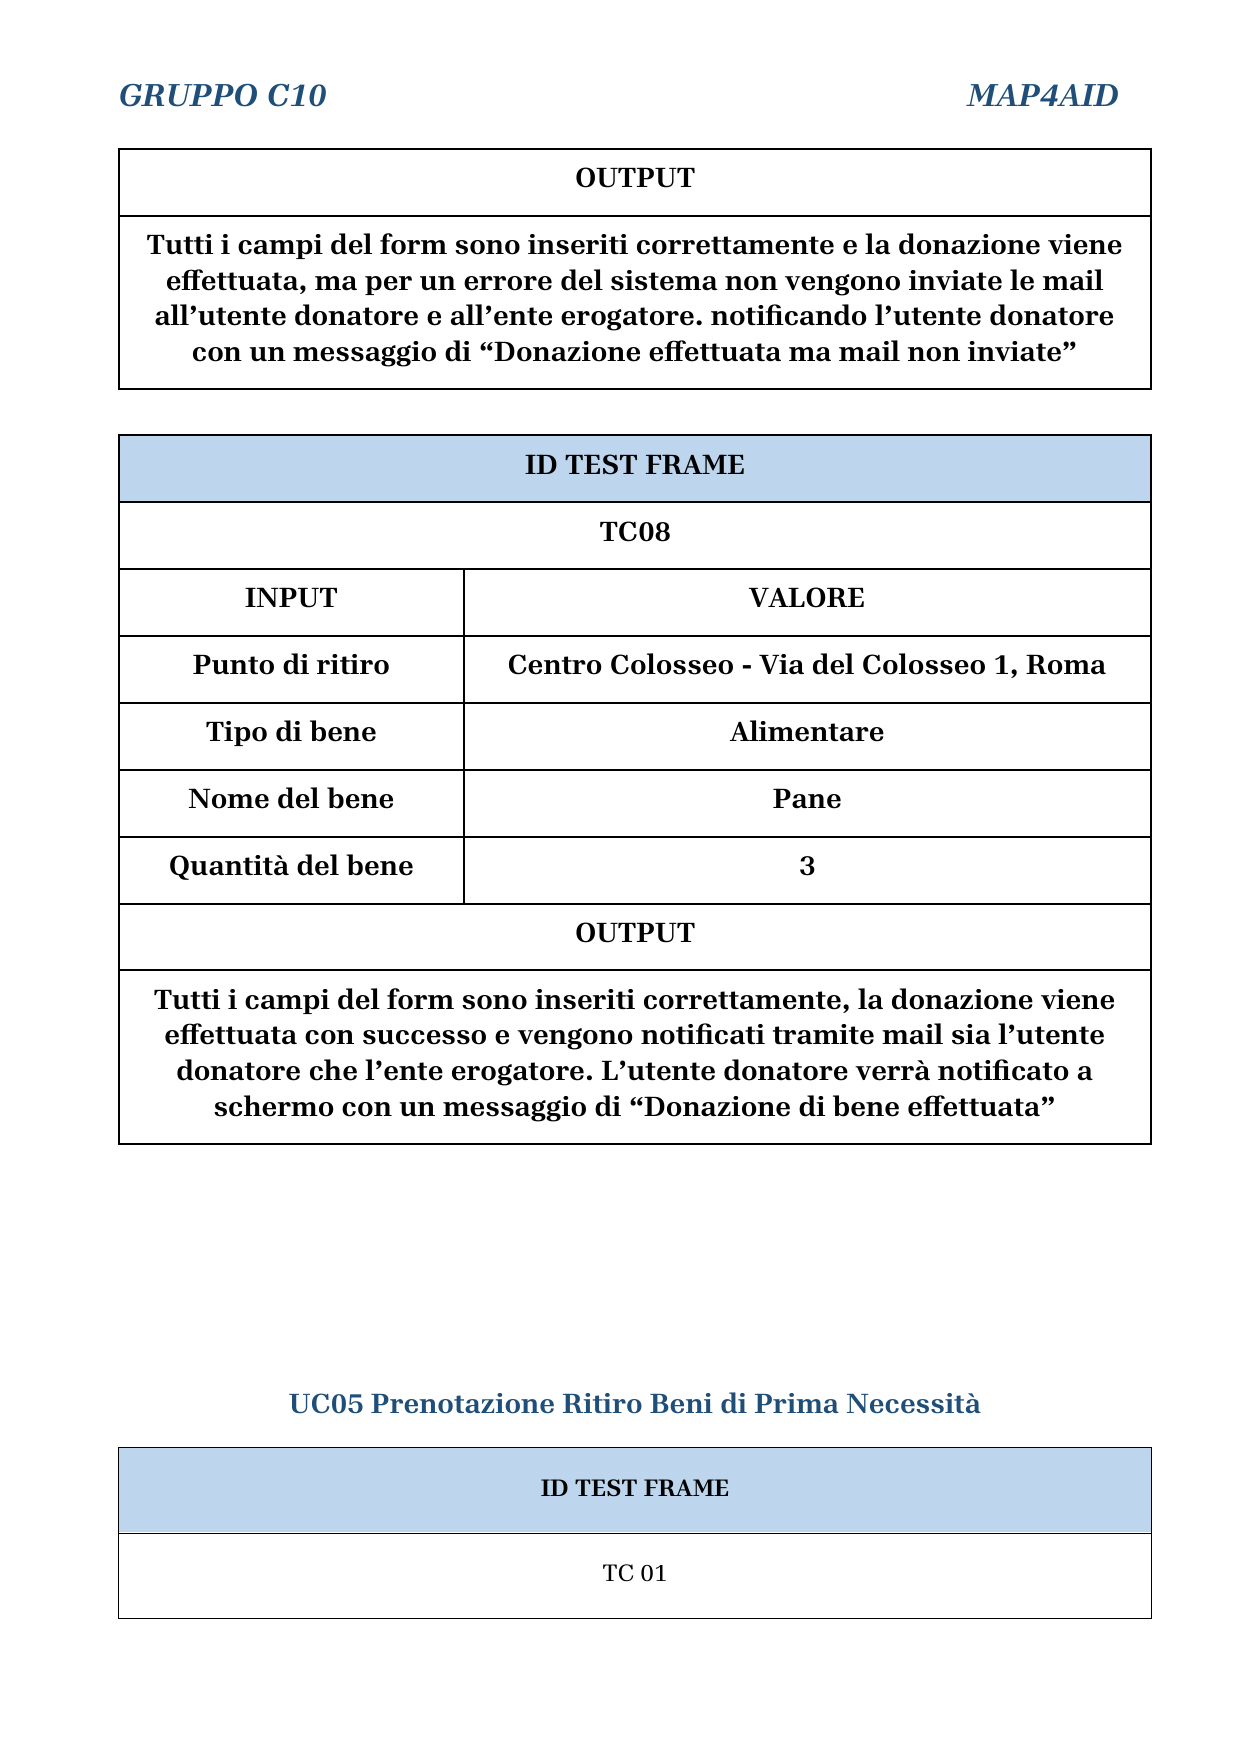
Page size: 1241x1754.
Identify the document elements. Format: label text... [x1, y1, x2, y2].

table_cell INPUT [120, 570, 463, 635]
table_cell Quantità del bene [120, 838, 463, 902]
table_cell TC 01 [119, 1534, 1151, 1618]
table_cell OUTPUT [120, 905, 1150, 969]
table_cell Tutti i campi del form sono inseriti correttamente e la donazione viene effettuata, ma per un errore del sistema non vengono inviate le mail all’utente donatore e all’ente erogatore. notificando l’utente donatore con un messaggio di “Donazione effettuata ma mail non inviate” [120, 217, 1150, 388]
table_cell Centro Colosseo - Via del Colosseo 1, Roma [465, 637, 1150, 702]
table_cell Tutti i campi del form sono inseriti correttamente, la donazione viene effettuata con successo e vengono notificati tramite mail sia l’utente donatore che l’ente erogatore. L’utente donatore verrà notificato a schermo con un messaggio di “Donazione di bene effettuata” [120, 971, 1150, 1143]
table_cell Nome del bene [120, 771, 463, 836]
table_cell Pane [465, 771, 1150, 836]
table_cell VALORE [465, 570, 1150, 635]
table_cell 3 [465, 838, 1150, 902]
table_cell TC08 [120, 503, 1150, 568]
table_cell Alimentare [465, 704, 1150, 769]
text UC05 Prenotazione Ritiro Beni di Prima Necessità [118, 1386, 1152, 1422]
table_cell OUTPUT [120, 150, 1150, 214]
table_cell Tipo di bene [120, 704, 463, 769]
table_cell Punto di ritiro [120, 637, 463, 702]
table_header ID TEST FRAME [119, 1448, 1151, 1532]
table_header ID TEST FRAME [120, 436, 1150, 501]
